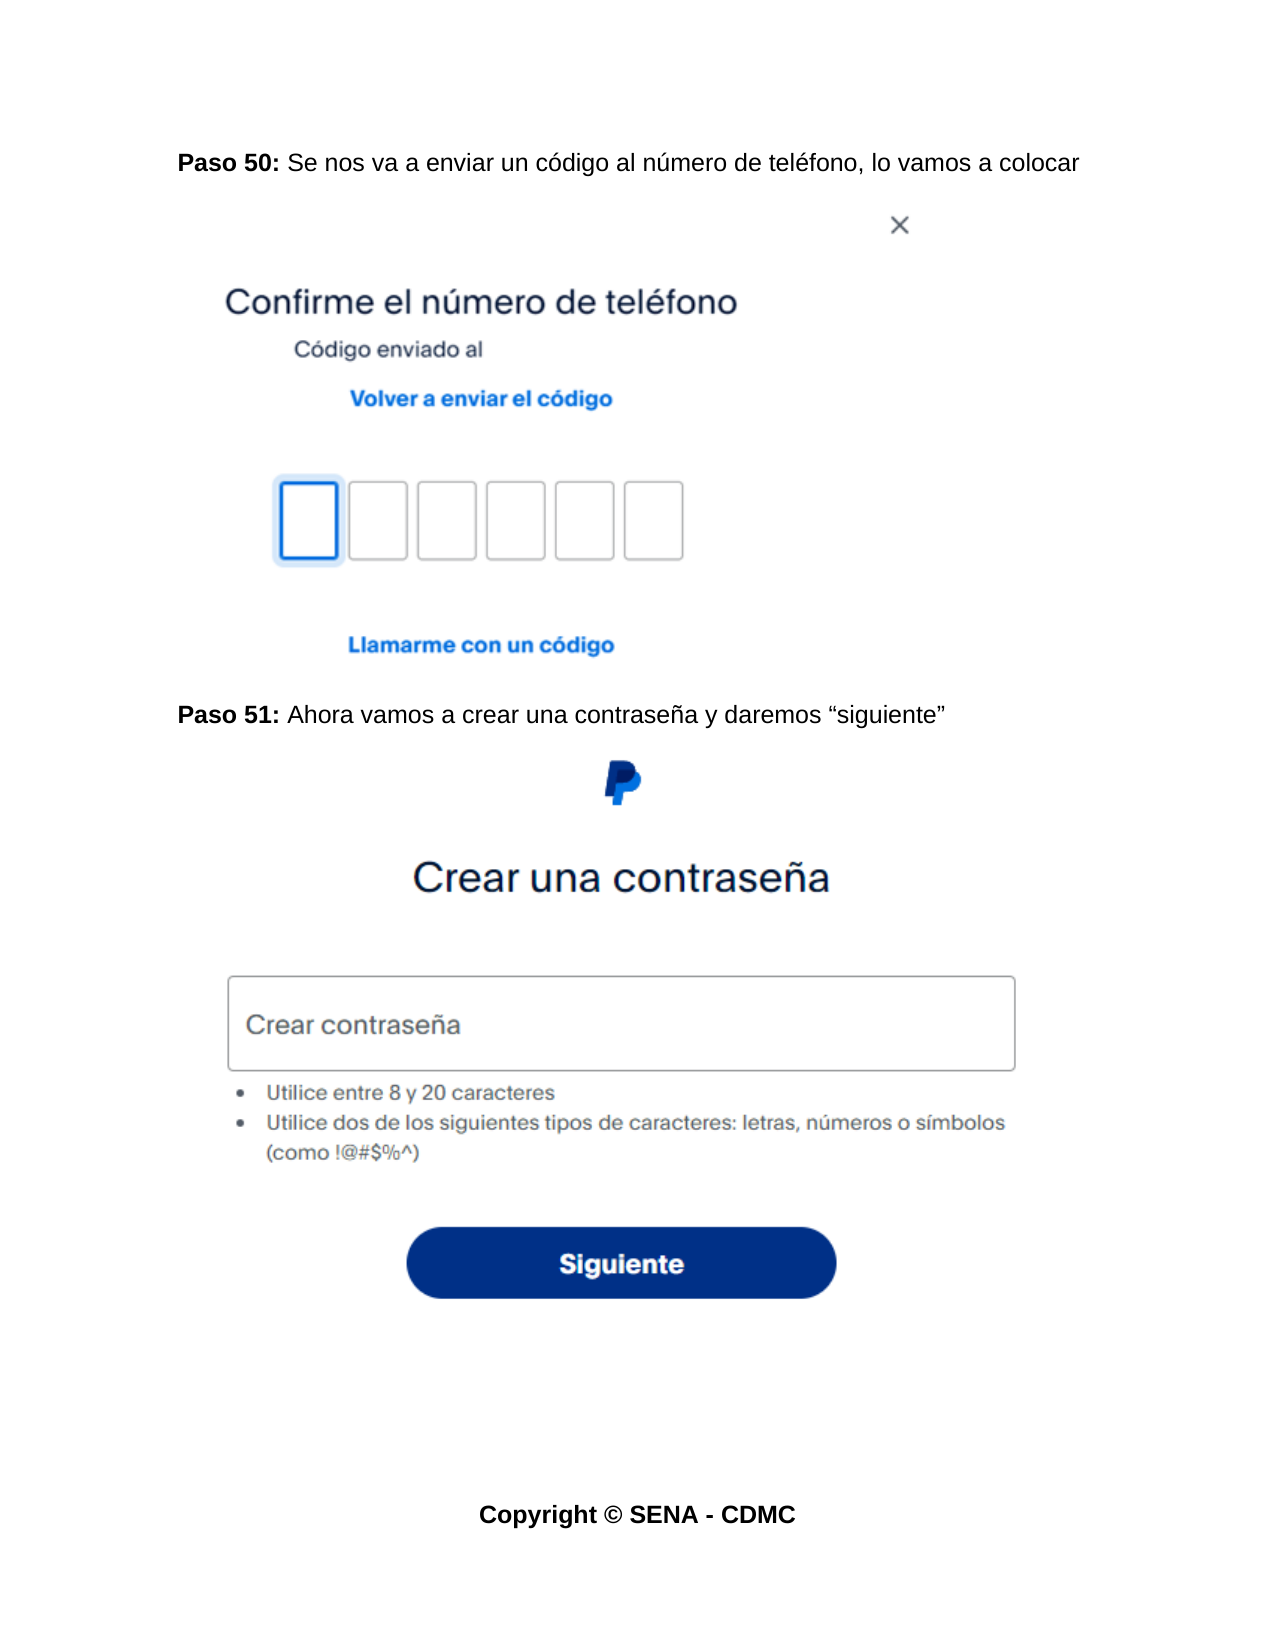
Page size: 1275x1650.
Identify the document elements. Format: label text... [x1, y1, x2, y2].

text Paso 50: Se nos va a enviar un código al número de teléfono, lo vamos a colocar [177, 148, 1098, 176]
picture [177, 747, 1098, 1311]
picture [177, 195, 926, 682]
text Paso 51: Ahora vamos a crear una contraseña y daremos “siguiente” [177, 700, 1098, 729]
